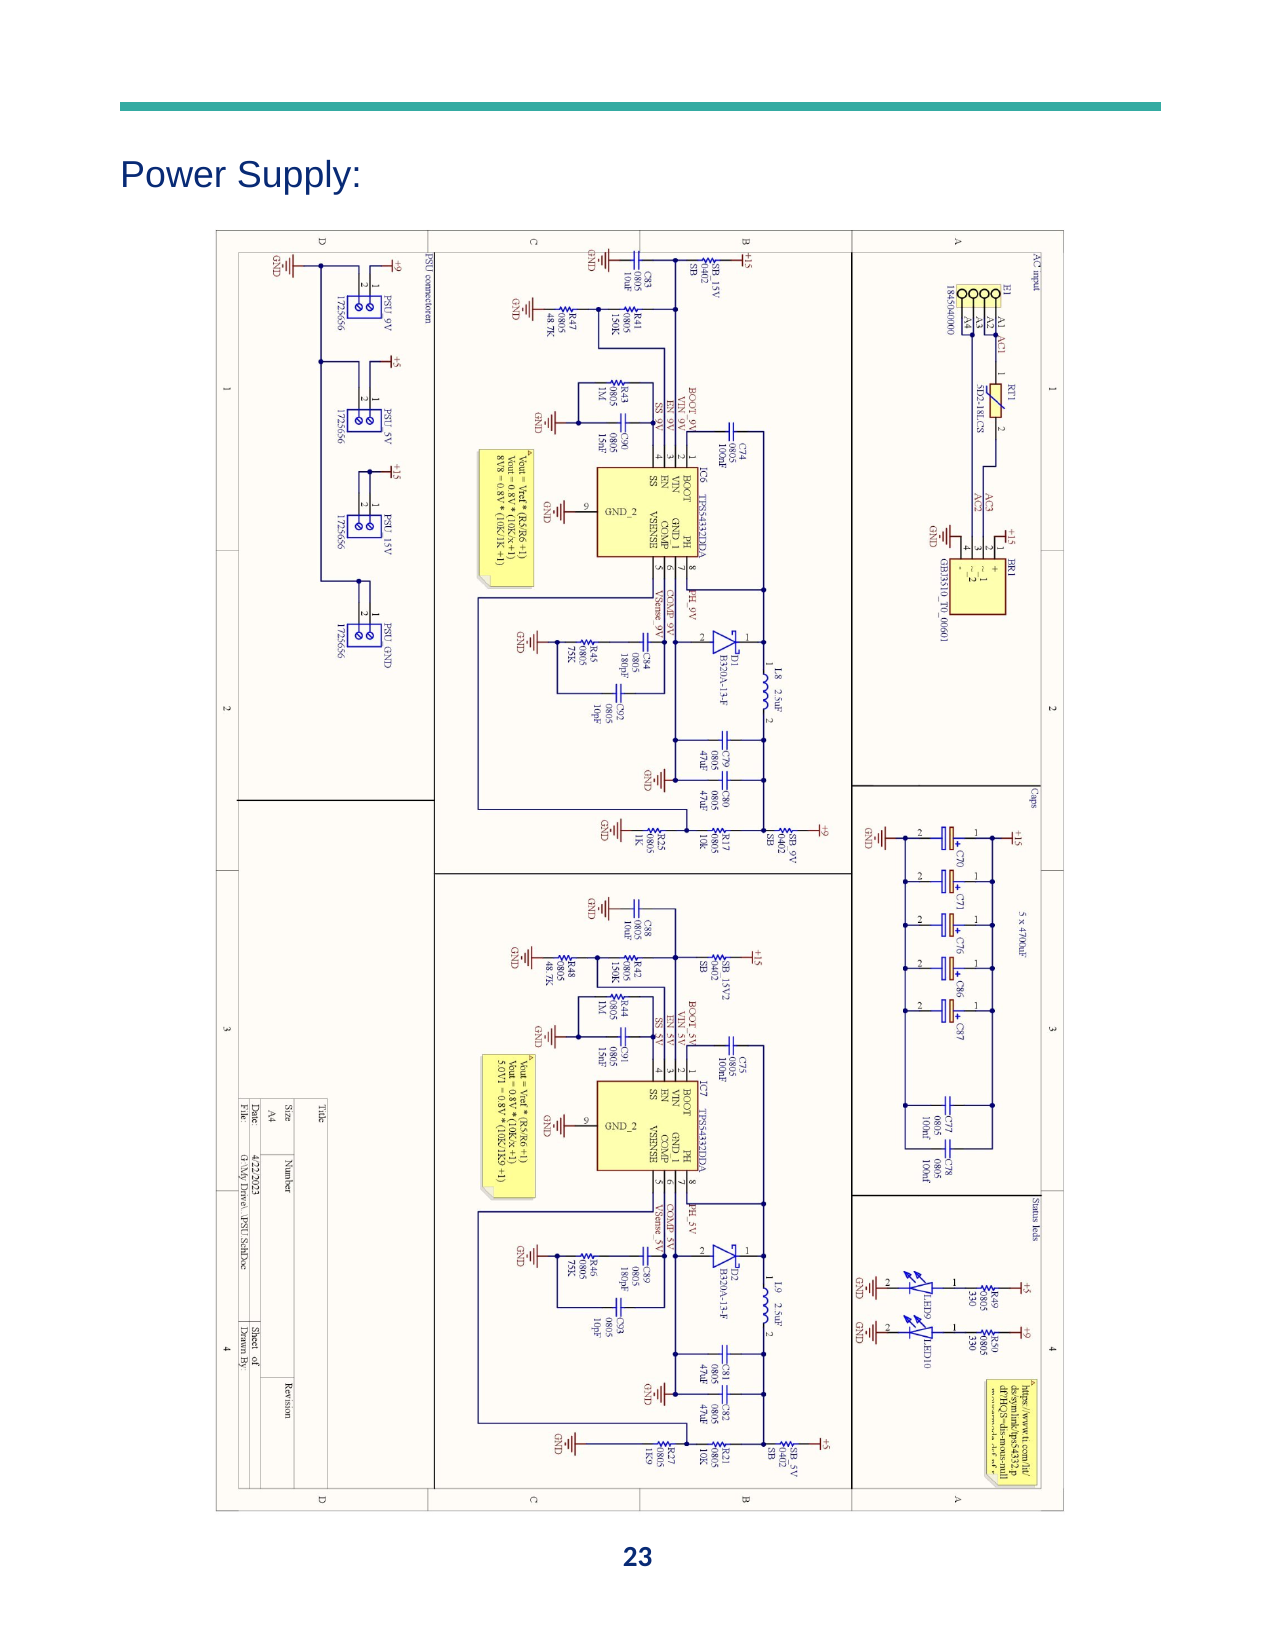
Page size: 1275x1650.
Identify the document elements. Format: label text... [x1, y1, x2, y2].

subtitle Power Supply: [120, 152, 1155, 195]
picture [181, 222, 1100, 1519]
